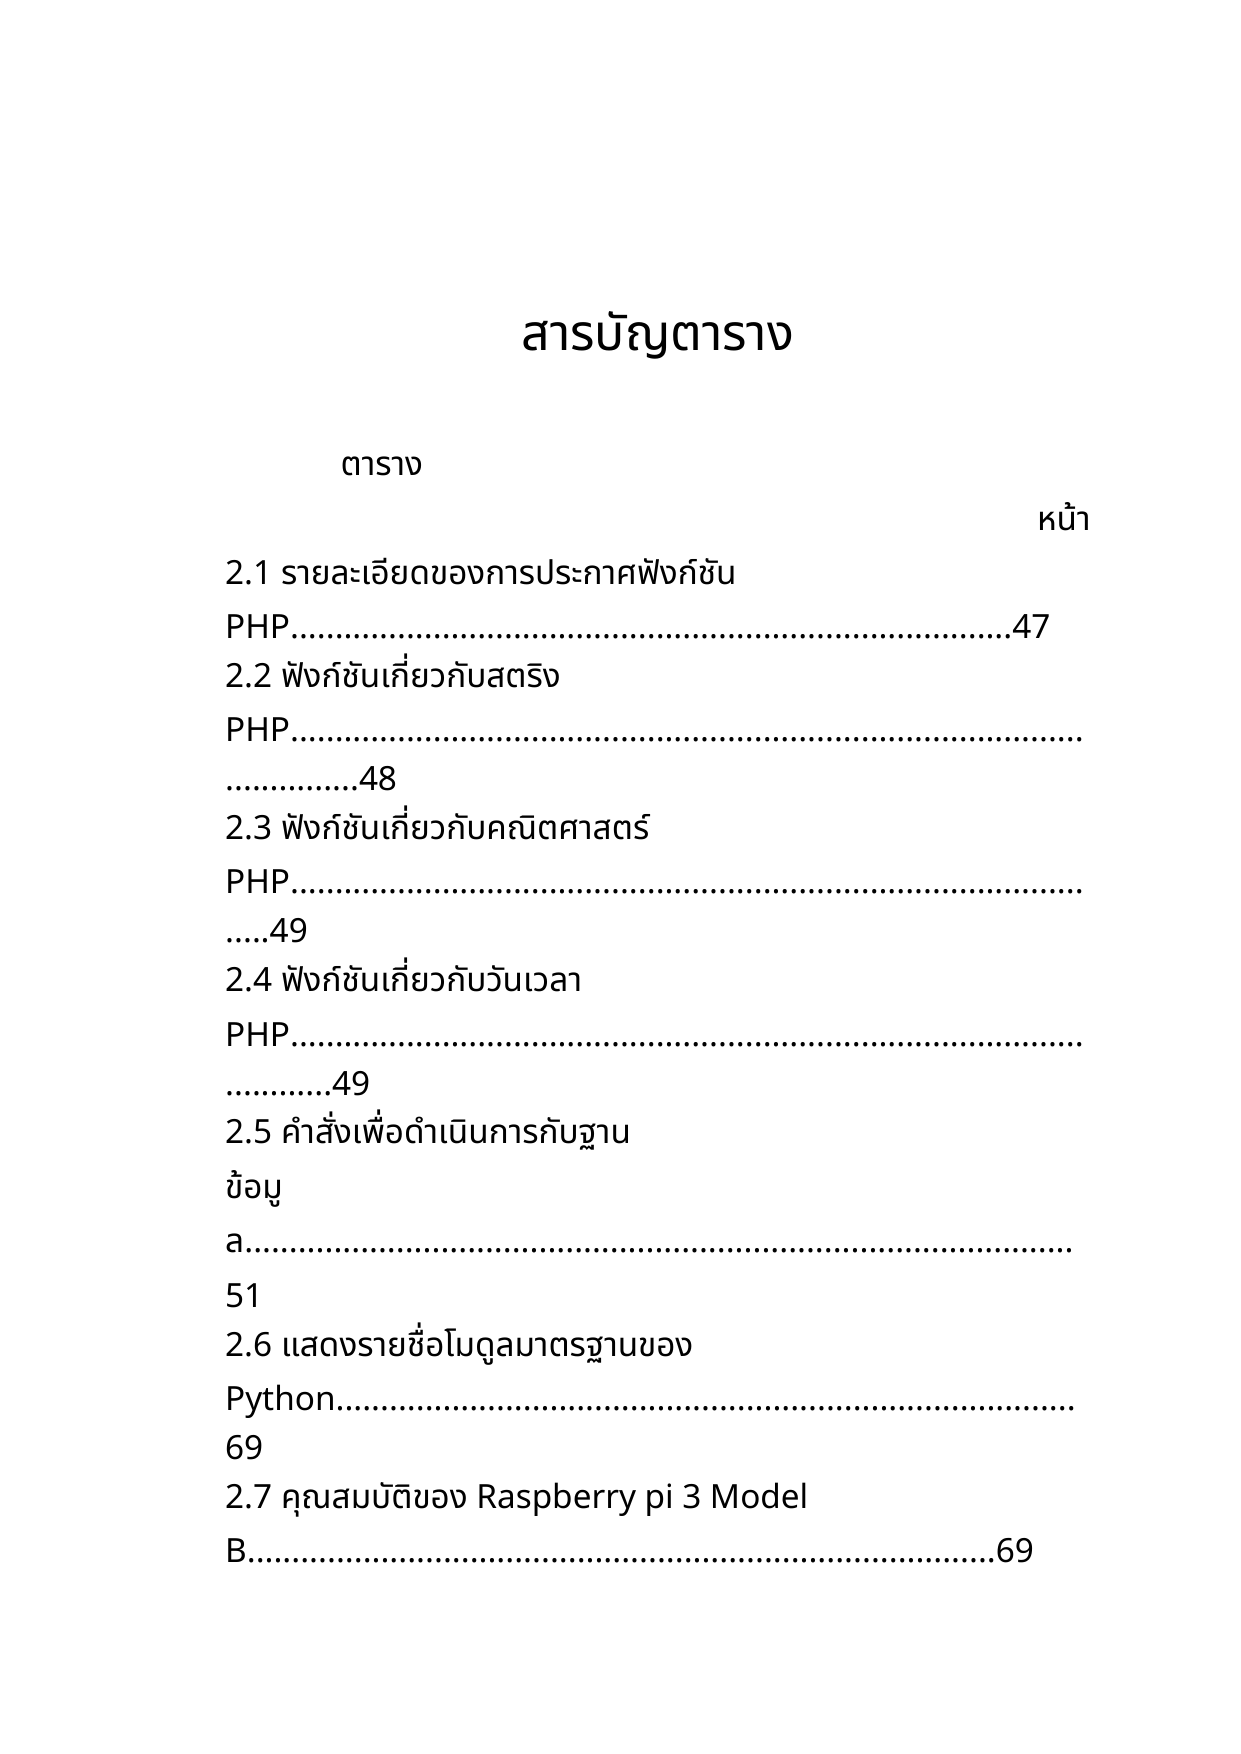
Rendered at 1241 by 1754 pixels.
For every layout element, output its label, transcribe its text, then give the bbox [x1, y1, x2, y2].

text ตาราง หน้า [225, 440, 1090, 545]
text 2.1 รายละเอียดของการประกาศฟังก์ชัน PHP.................................................................................47 [225, 549, 1090, 648]
text 2.4 ฟังก์ชันเกี่ยวกับวันเวลา PHP.....................................................................................................49 [225, 956, 1090, 1105]
text สารบัญตาราง [225, 297, 1090, 373]
text 2.3 ฟังก์ชันเกี่ยวกับคณิตศาสตร์ PHP..............................................................................................49 [225, 804, 1090, 953]
text 2.5 คำสั่งเพื่อดำเนินการกับฐานข้อมูล.............................................................................................51 [225, 1108, 1090, 1317]
text 2.2 ฟังก์ชันเกี่ยวกับสตริง PHP........................................................................................................48 [225, 652, 1090, 801]
text 2.7 คุณสมบัติของ Raspberry pi 3 Model B....................................................................................69 [225, 1472, 1090, 1572]
text 2.6 แสดงรายชื่อโมดูลมาตรฐานของ Python...................................................................................69 [225, 1320, 1090, 1469]
